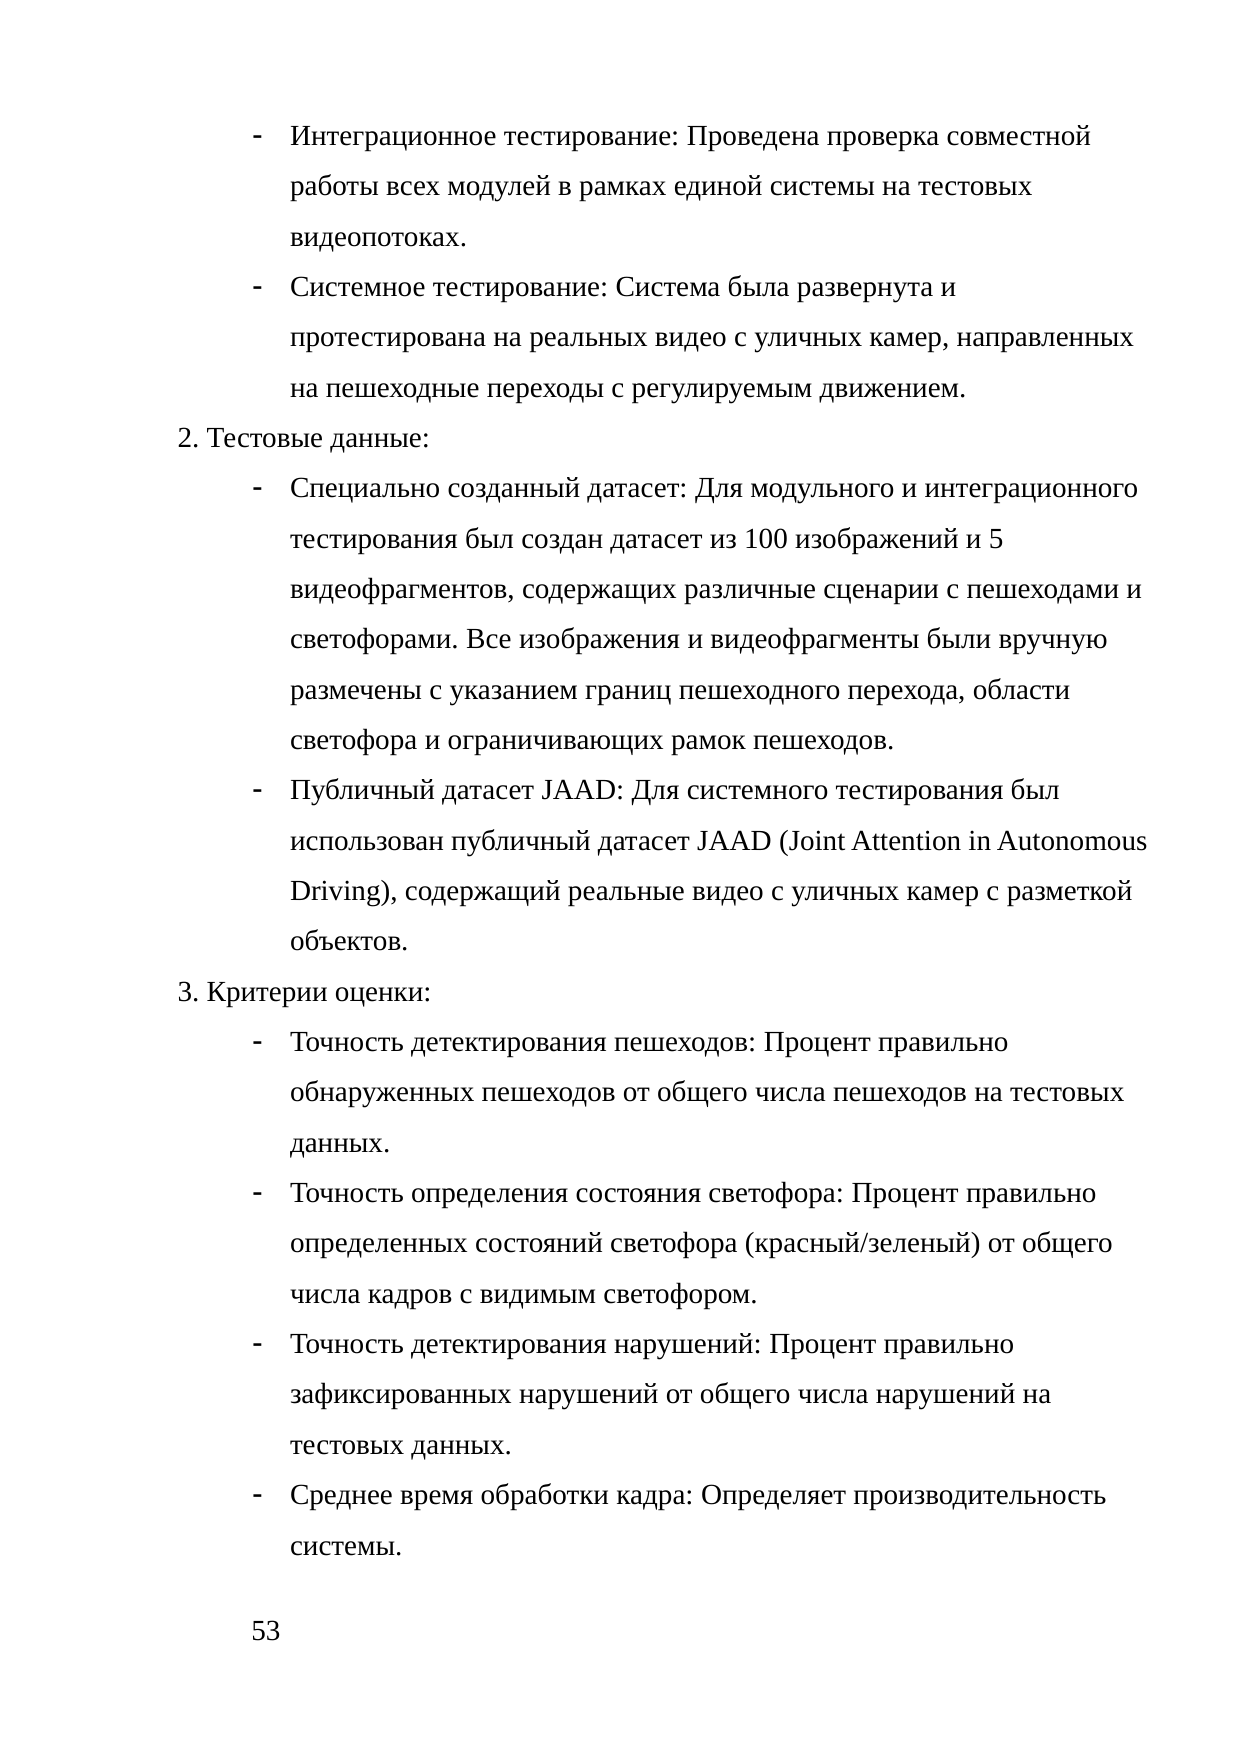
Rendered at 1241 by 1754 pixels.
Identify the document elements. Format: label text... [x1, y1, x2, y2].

list Публичный датасет JAAD: Для системного тестирования был использован публичный датасет JAAD (Joint Attention in Autonomous Driving), содержащий реальные видео с уличных камер с разметкой объектов. [252, 772, 1152, 957]
text 2. Тестовые данные: [177, 420, 1152, 454]
list Точность детектирования нарушений: Процент правильно зафиксированных нарушений от общего числа нарушений на тестовых данных. [252, 1326, 1152, 1461]
list Среднее время обработки кадра: Определяет производительность системы. [252, 1477, 1152, 1561]
list Интеграционное тестирование: Проведена проверка совместной работы всех модулей в рамках единой системы на тестовых видеопотоках. [252, 118, 1152, 252]
list Точность определения состояния светофора: Процент правильно определенных состояний светофора (красный/зеленый) от общего числа кадров с видимым светофором. [252, 1175, 1152, 1309]
list Точность детектирования пешеходов: Процент правильно обнаруженных пешеходов от общего числа пешеходов на тестовых данных. [252, 1024, 1152, 1158]
list Специально созданный датасет: Для модульного и интеграционного тестирования был создан датасет из 100 изображений и 5 видеофрагментов, содержащих различные сценарии с пешеходами и светофорами. Все изображения и видеофрагменты были вручную размечены с указанием границ пешеходного перехода, области светофора и ограничивающих рамок пешеходов. [252, 471, 1152, 756]
list Системное тестирование: Система была развернута и протестирована на реальных видео с уличных камер, направленных на пешеходные переходы с регулируемым движением. [252, 269, 1152, 403]
text 3. Критерии оценки: [177, 974, 1152, 1007]
